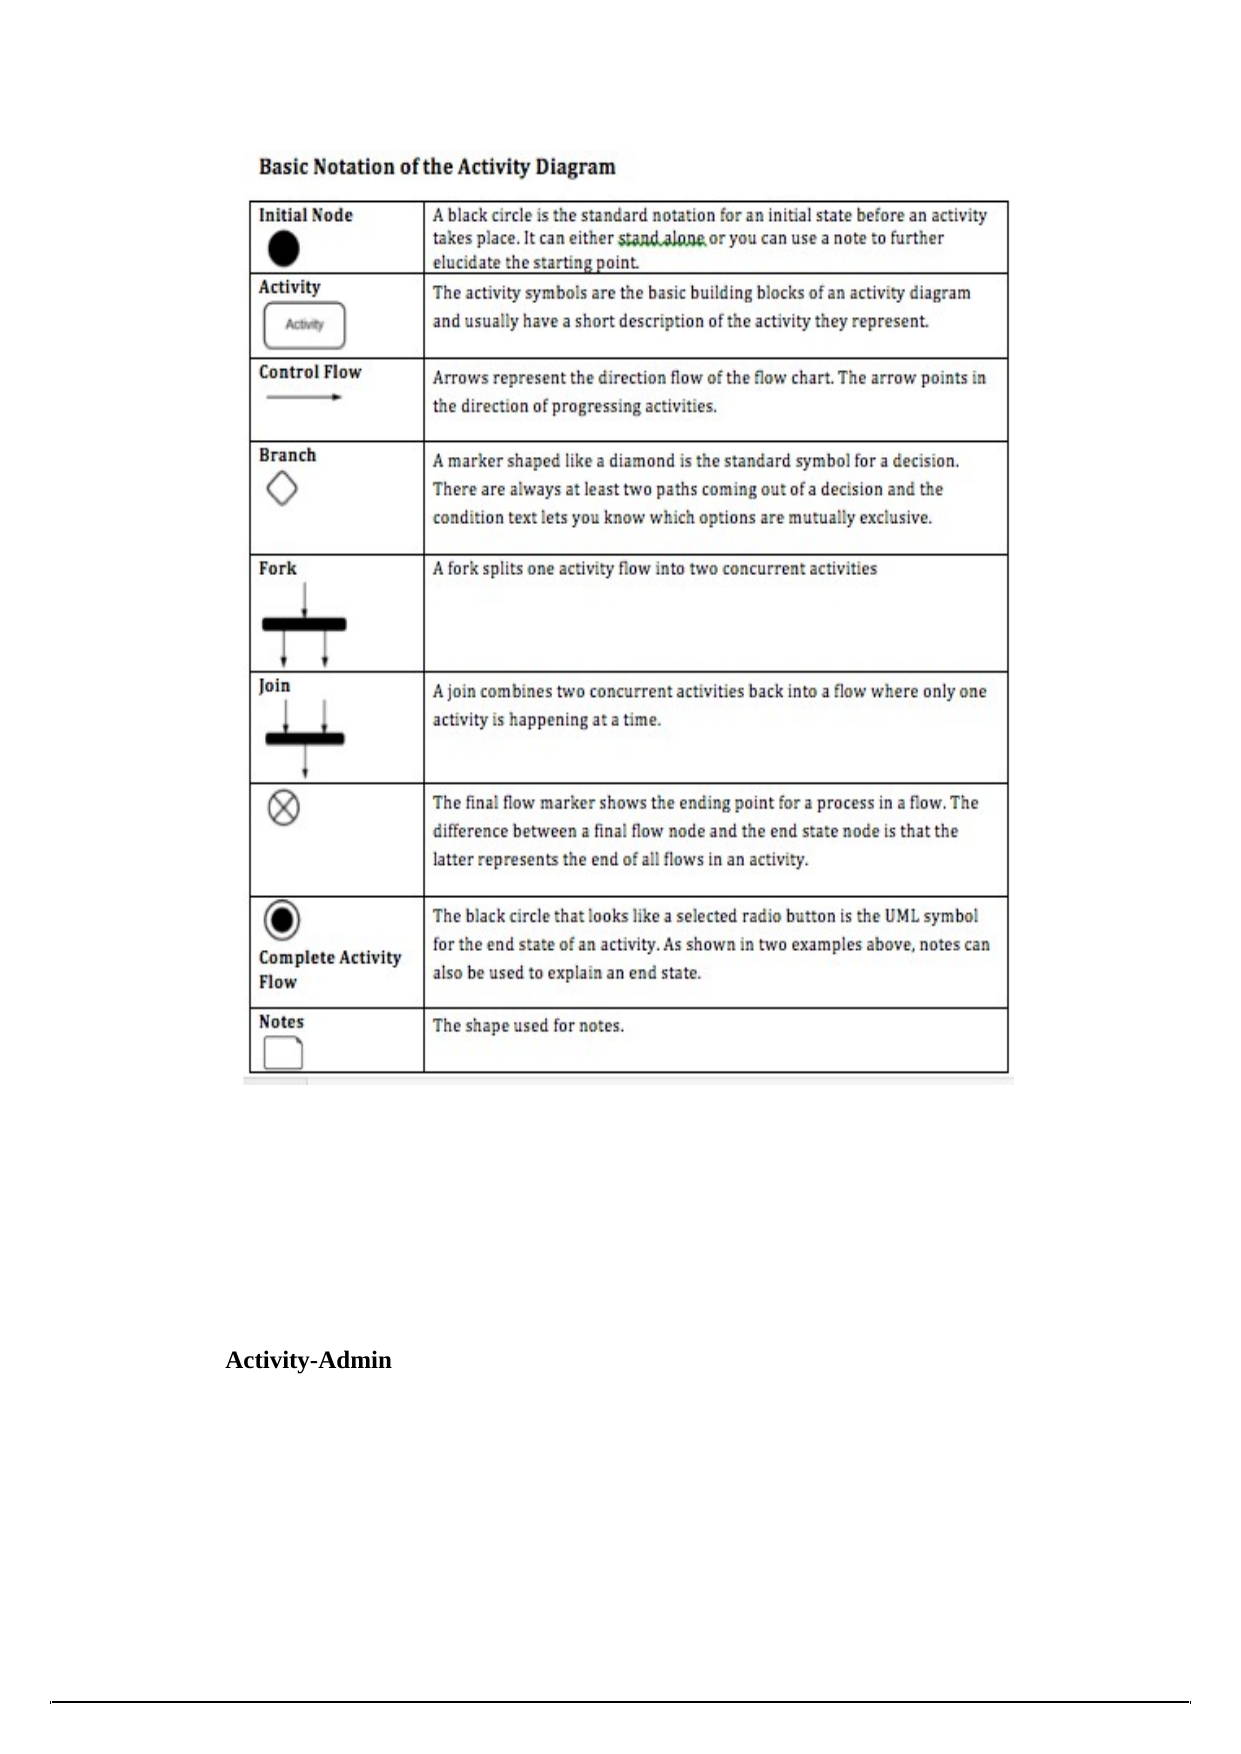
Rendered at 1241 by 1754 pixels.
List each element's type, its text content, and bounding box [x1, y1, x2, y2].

picture [243, 150, 1014, 1085]
subtitle Activity-Admin [225, 1345, 1094, 1374]
